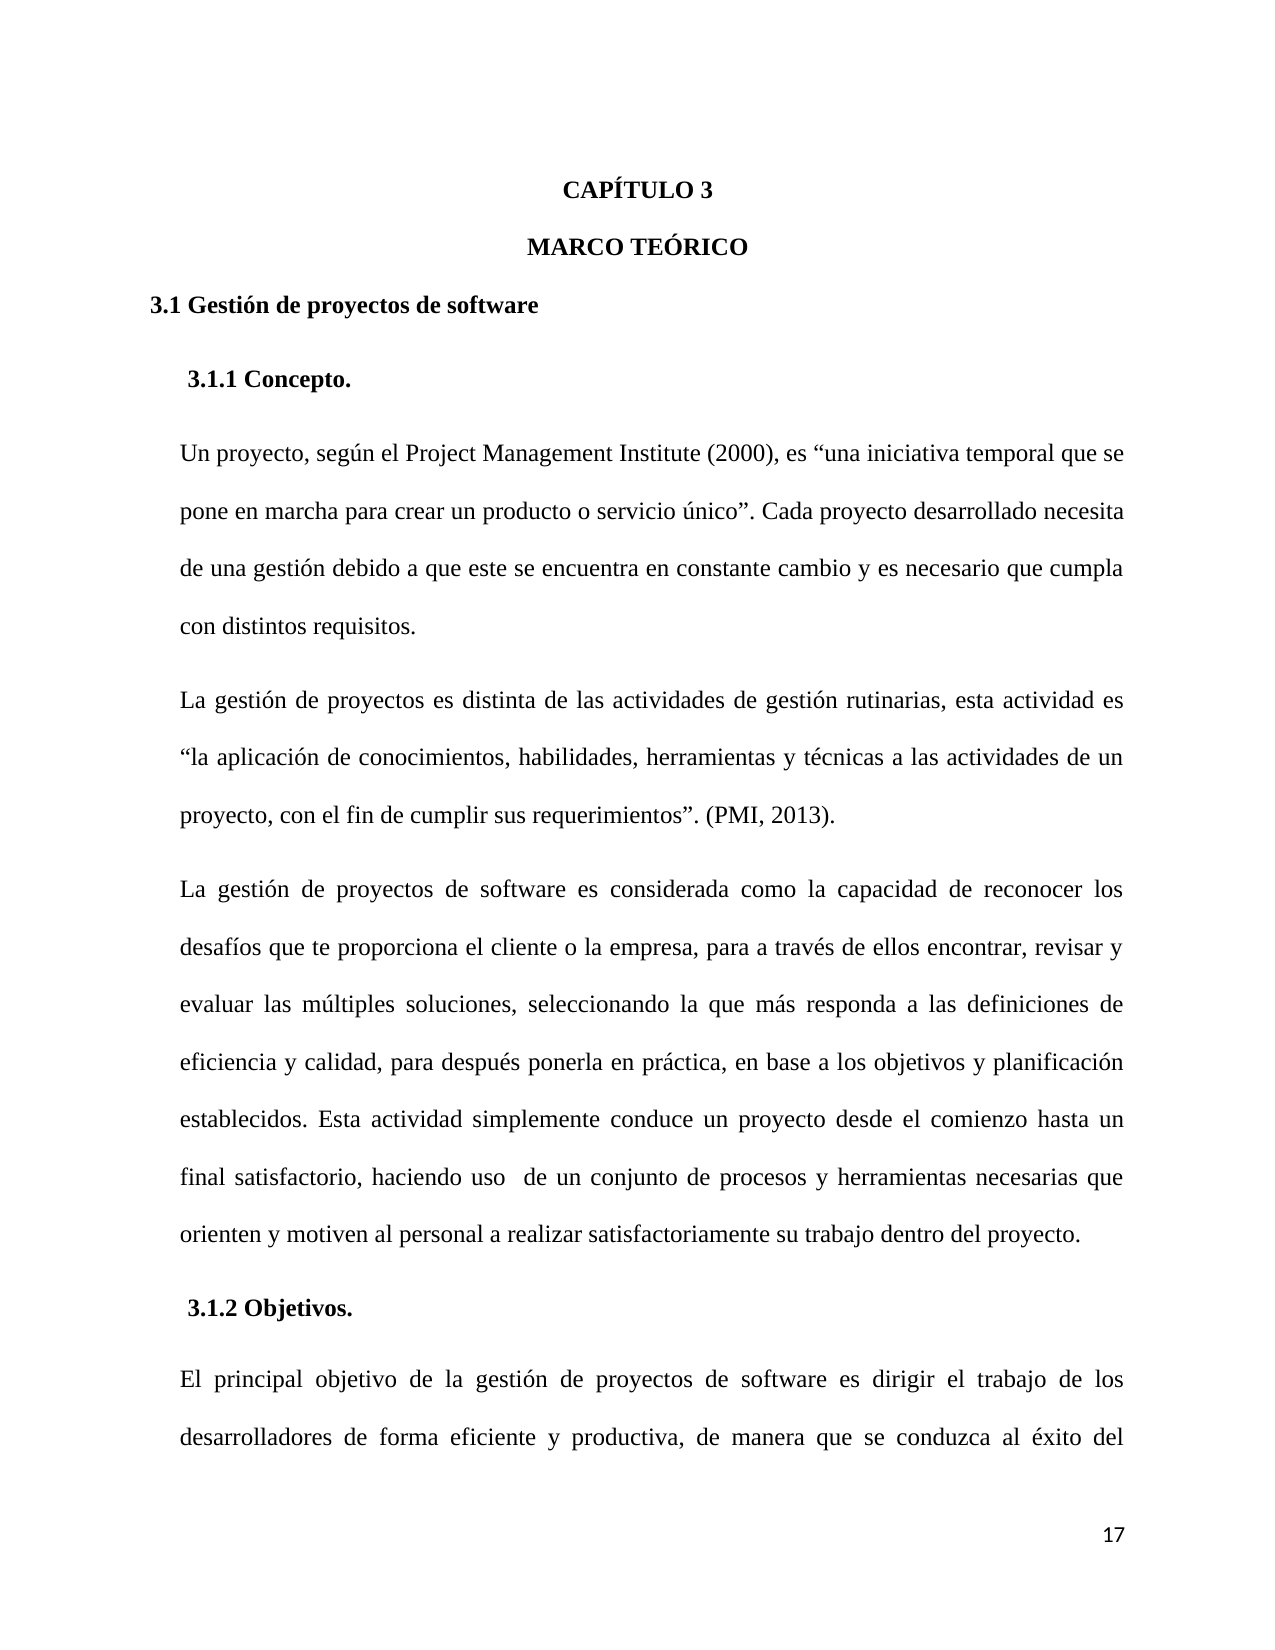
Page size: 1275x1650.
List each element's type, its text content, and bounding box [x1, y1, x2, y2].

text La gestión de proyectos es distinta de las actividades de gestión rutinarias, esta actividad es “la aplicación de conocimientos, habilidades, herramientas y técnicas a las actividades de un proyecto, con el fin de cumplir sus requerimientos”. (PMI, 2013). [179, 685, 1125, 829]
text La gestión de proyectos de software es considerada como la capacidad de reconocer los desafíos que te proporciona el cliente o la empresa, para a través de ellos encontrar, revisar y evaluar las múltiples soluciones, seleccionando la que más responda a las definiciones de eficiencia y calidad, para después ponerla en práctica, en base a los objetivos y planificación establecidos. Esta actividad simplemente conduce un proyecto desde el comienzo hasta un final satisfactorio, haciendo uso de un conjunto de procesos y herramientas necesarias que orienten y motiven al personal a realizar satisfactoriamente su trabajo dentro del proyecto. [179, 874, 1125, 1248]
subtitle 3.1.1 Concepto. [150, 364, 1125, 393]
subtitle 3.1.2 Objetivos. [150, 1293, 1125, 1322]
text Un proyecto, según el Project Management Institute (2000), es “una iniciativa temporal que se pone en marcha para crear un producto o servicio único”. Cada proyecto desarrollado necesita de una gestión debido a que este se encuentra en constante cambio y es necesario que cumpla con distintos requisitos. [179, 438, 1125, 639]
subtitle CAPÍTULO 3 MARCO TEÓRICO [150, 175, 1125, 261]
subtitle 3.1 Gestión de proyectos de software [150, 290, 1125, 319]
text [179, 1364, 1125, 1451]
